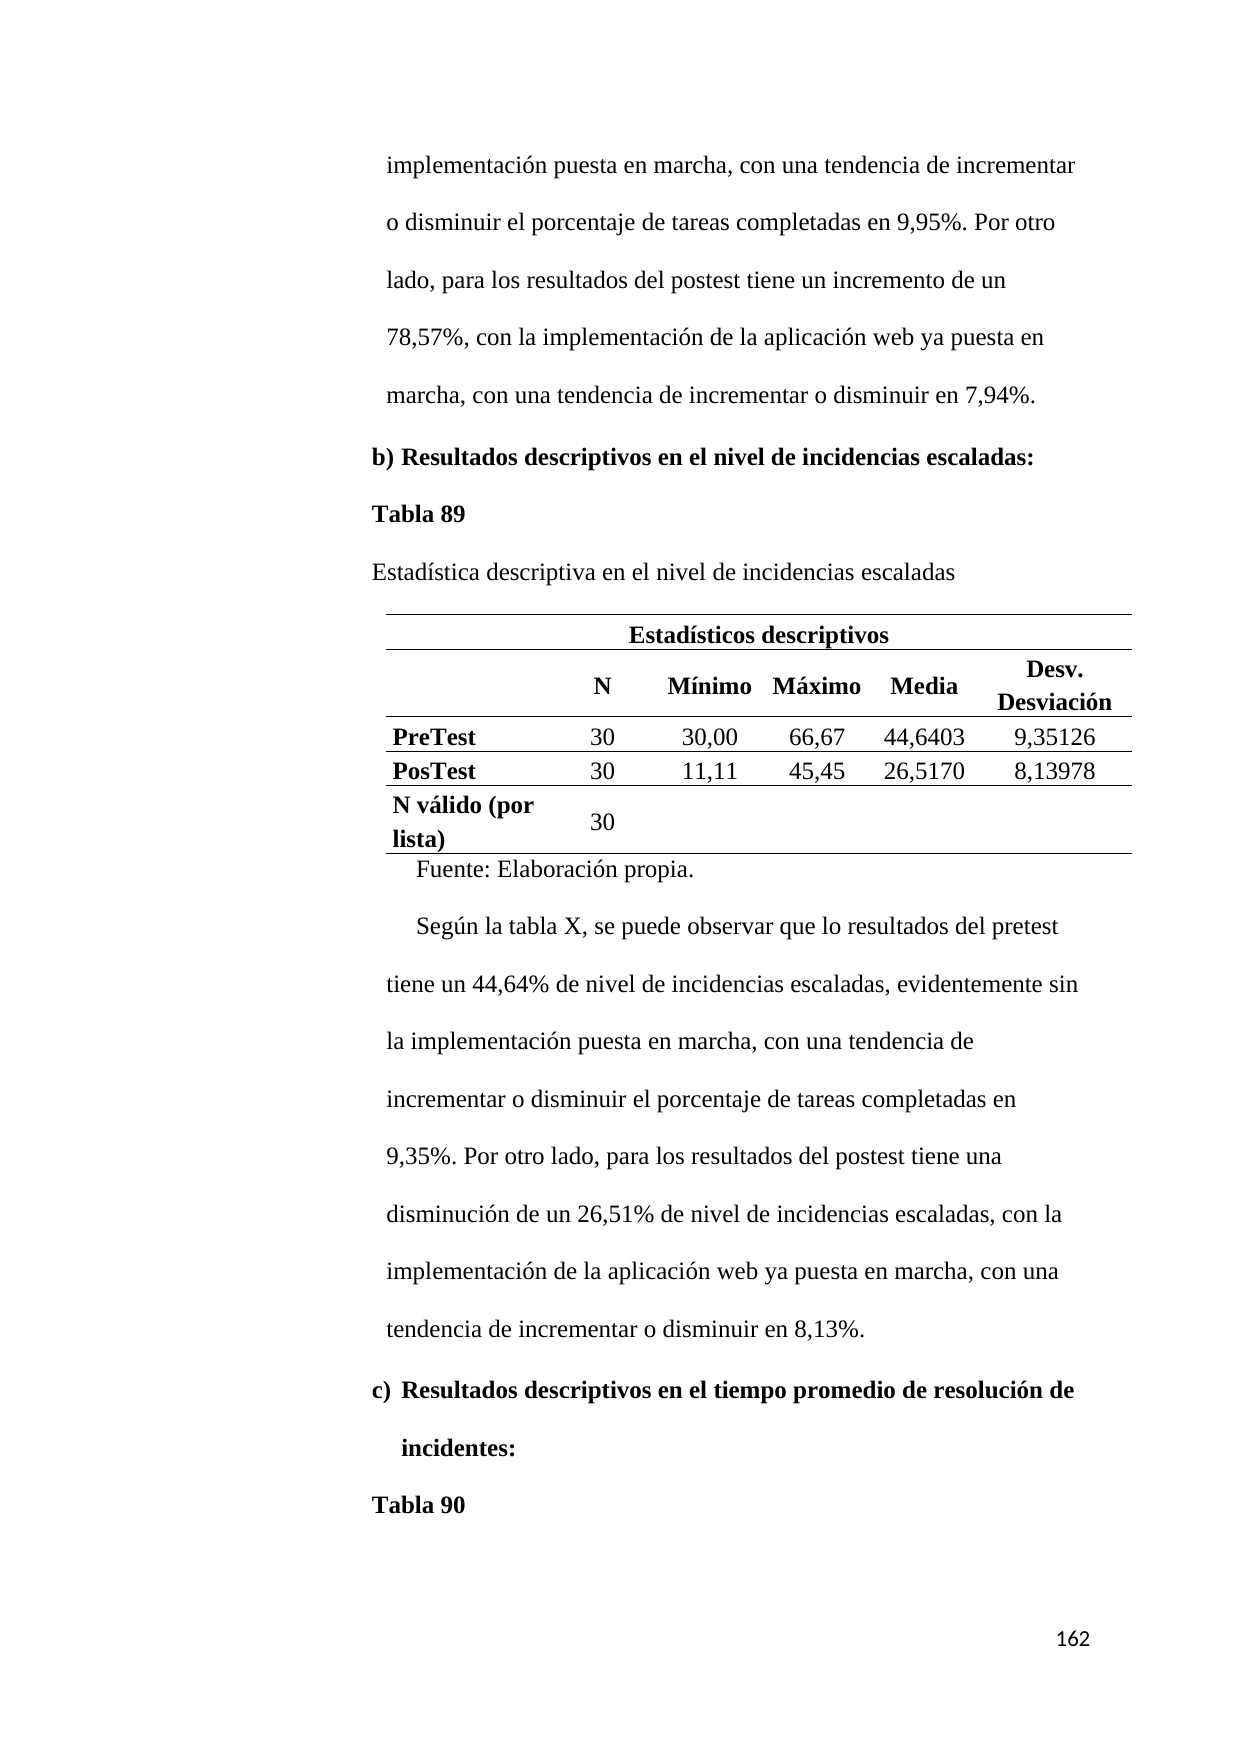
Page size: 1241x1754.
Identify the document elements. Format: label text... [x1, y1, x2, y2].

text Tabla 89 [372, 499, 1090, 528]
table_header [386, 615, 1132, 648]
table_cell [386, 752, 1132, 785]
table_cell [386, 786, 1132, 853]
text Según la tabla X, se puede observar que lo resultados del pretest tiene un 44,64% de nivel de incidencias escaladas, evidentemente sin la implementación puesta en marcha, con una tendencia de incrementar o disminuir el porcentaje de tareas completadas en 9,35%. Por otro lado, para los resultados del postest tiene una disminución de un 26,51% de nivel de incidencias escaladas, con la implementación de la aplicación web ya puesta en marcha, con una tendencia de incrementar o disminuir en 8,13%. [386, 911, 1090, 1342]
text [386, 150, 1090, 409]
text Estadística descriptiva en el nivel de incidencias escaladas [372, 557, 1090, 585]
subtitle Resultados descriptivos en el nivel de incidencias escaladas: [372, 442, 1090, 470]
text Fuente: Elaboración propia. [327, 854, 1090, 882]
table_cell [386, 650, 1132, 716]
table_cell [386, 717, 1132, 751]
text Tabla 90 [372, 1490, 1090, 1519]
subtitle Resultados descriptivos en el tiempo promedio de resolución de incidentes: [372, 1375, 1090, 1462]
